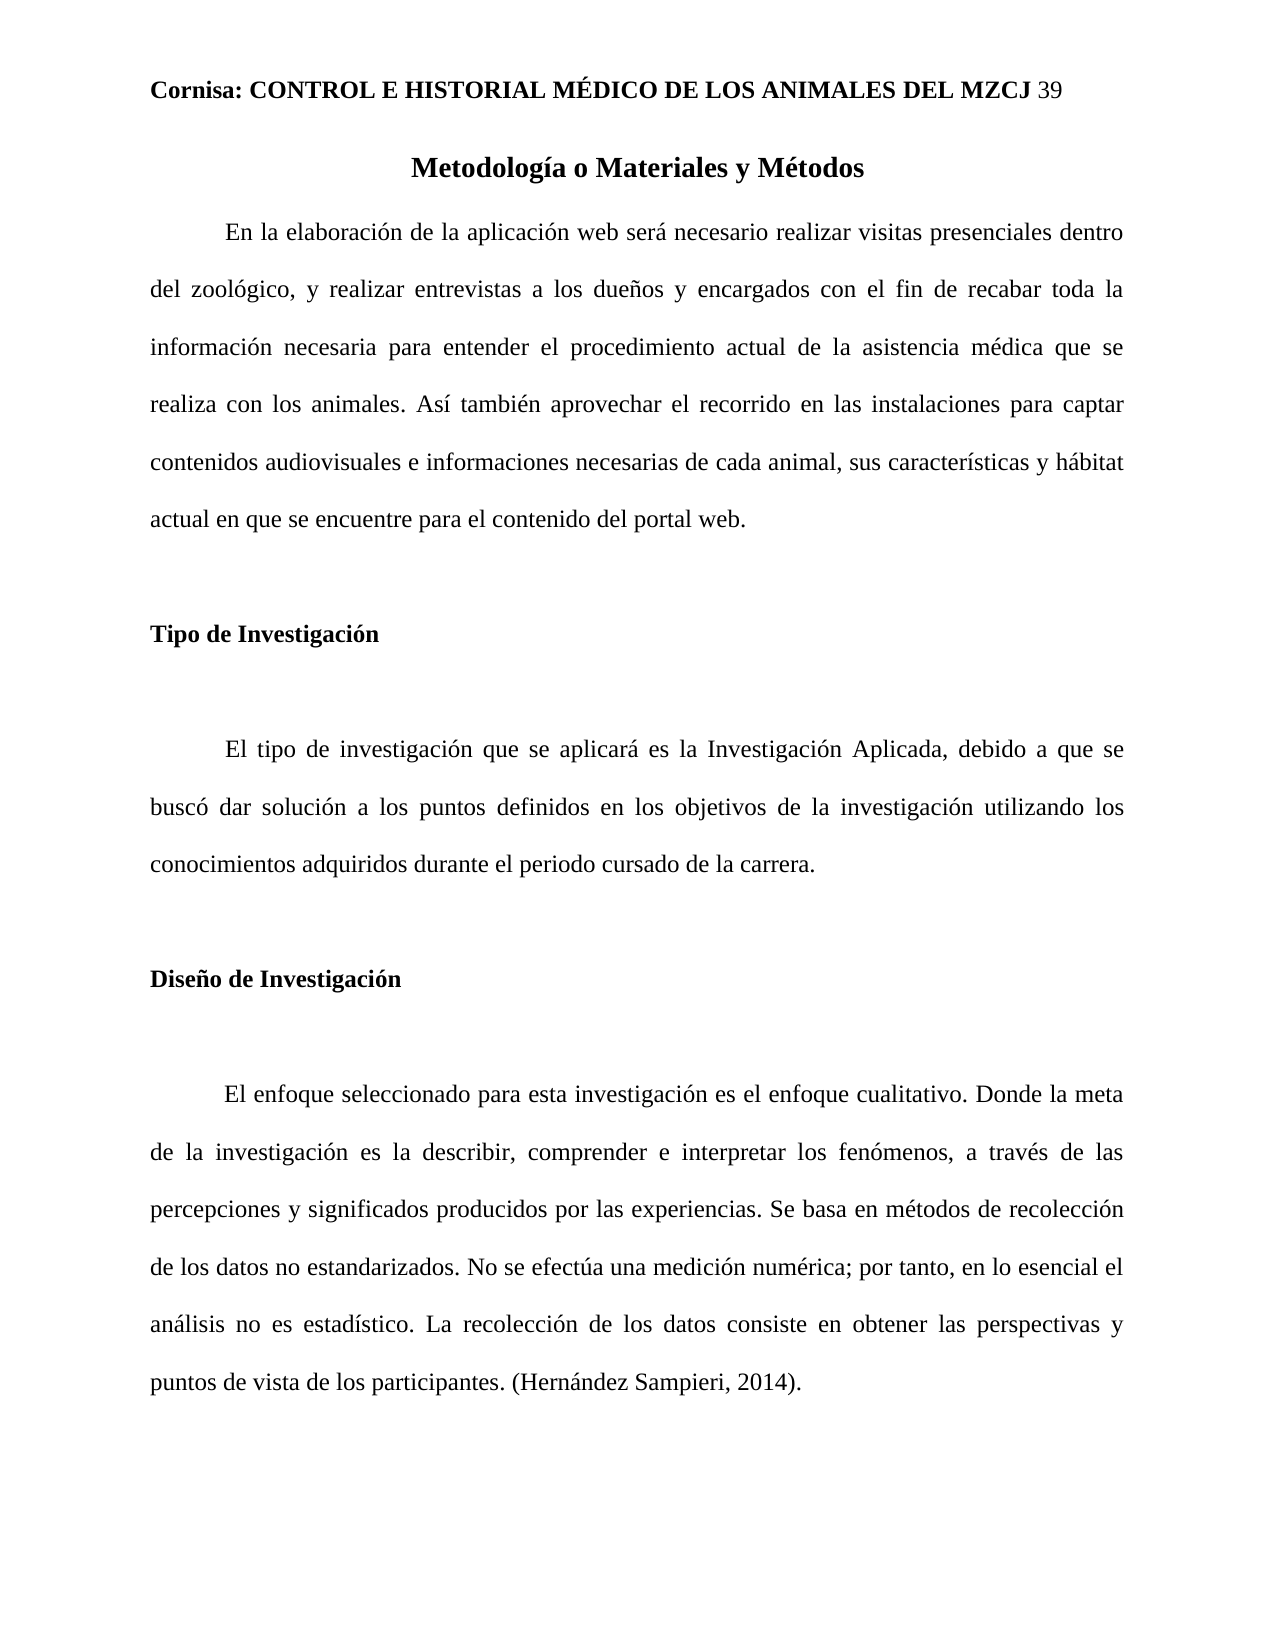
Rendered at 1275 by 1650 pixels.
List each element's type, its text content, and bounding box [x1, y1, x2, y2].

text El enfoque seleccionado para esta investigación es el enfoque cualitativo. Donde la meta de la investigación es la describir, comprender e interpretar los fenómenos, a través de las percepciones y significados producidos por las experiencias. Se basa en métodos de recolección de los datos no estandarizados. No se efectúa una medición numérica; por tanto, en lo esencial el análisis no es estadístico. La recolección de los datos consiste en obtener las perspectivas y puntos de vista de los participantes. . [150, 1079, 1125, 1396]
subtitle Diseño de Investigación [150, 964, 1125, 993]
subtitle Tipo de Investigación [150, 619, 1125, 648]
text El tipo de investigación que se aplicará es la Investigación Aplicada, debido a que se buscó dar solución a los puntos definidos en los objetivos de la investigación utilizando los conocimientos adquiridos durante el periodo cursado de la carrera. [150, 734, 1125, 878]
text En la elaboración de la aplicación web será necesario realizar visitas presenciales dentro del zoológico, y realizar entrevistas a los dueños y encargados con el fin de recabar toda la información necesaria para entender el procedimiento actual de la asistencia médica que se realiza con los animales. Así también aprovechar el recorrido en las instalaciones para captar contenidos audiovisuales e informaciones necesarias de cada animal, sus características y hábitat actual en que se encuentre para el contenido del portal web. [150, 217, 1125, 533]
subtitle Metodología o Materiales y Métodos [150, 150, 1125, 183]
